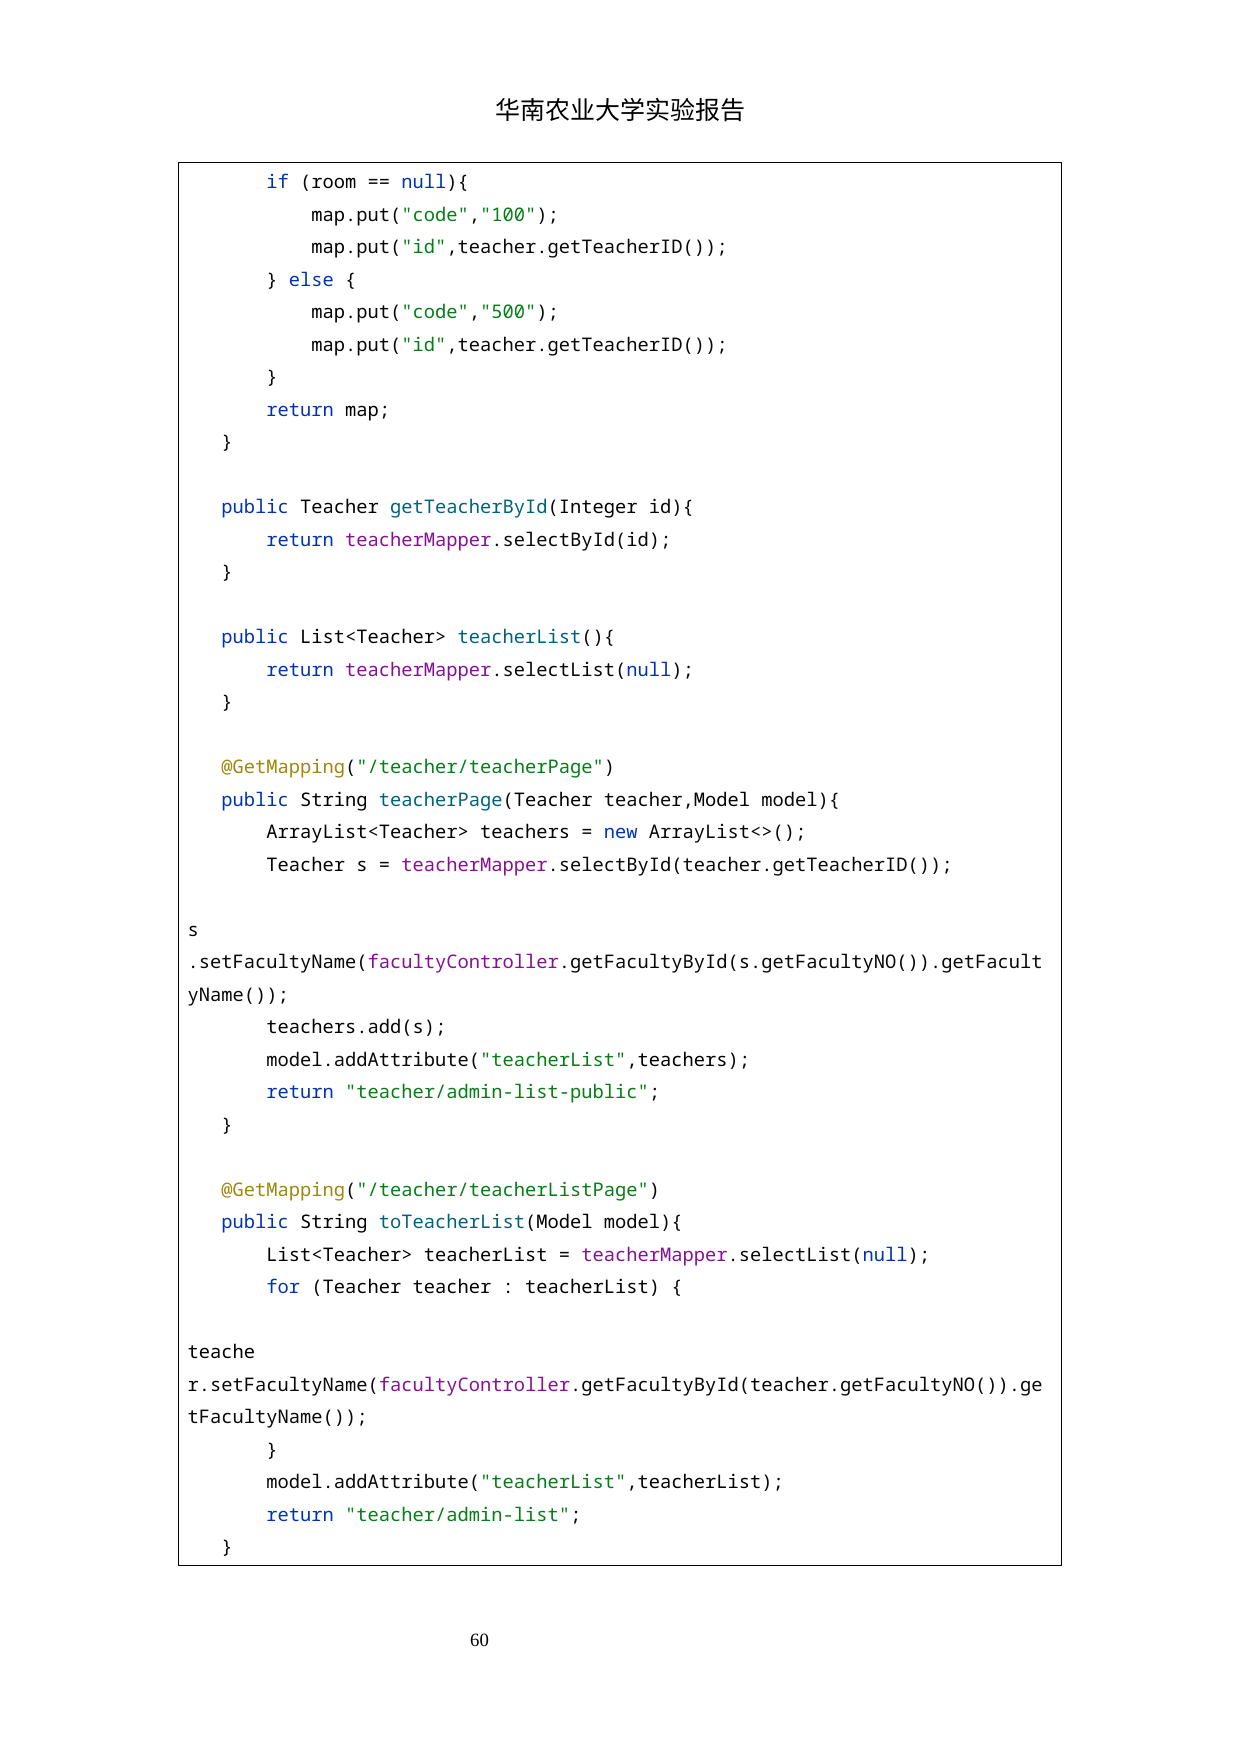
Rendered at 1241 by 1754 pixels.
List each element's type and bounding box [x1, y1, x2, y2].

text [179, 163, 1061, 1565]
